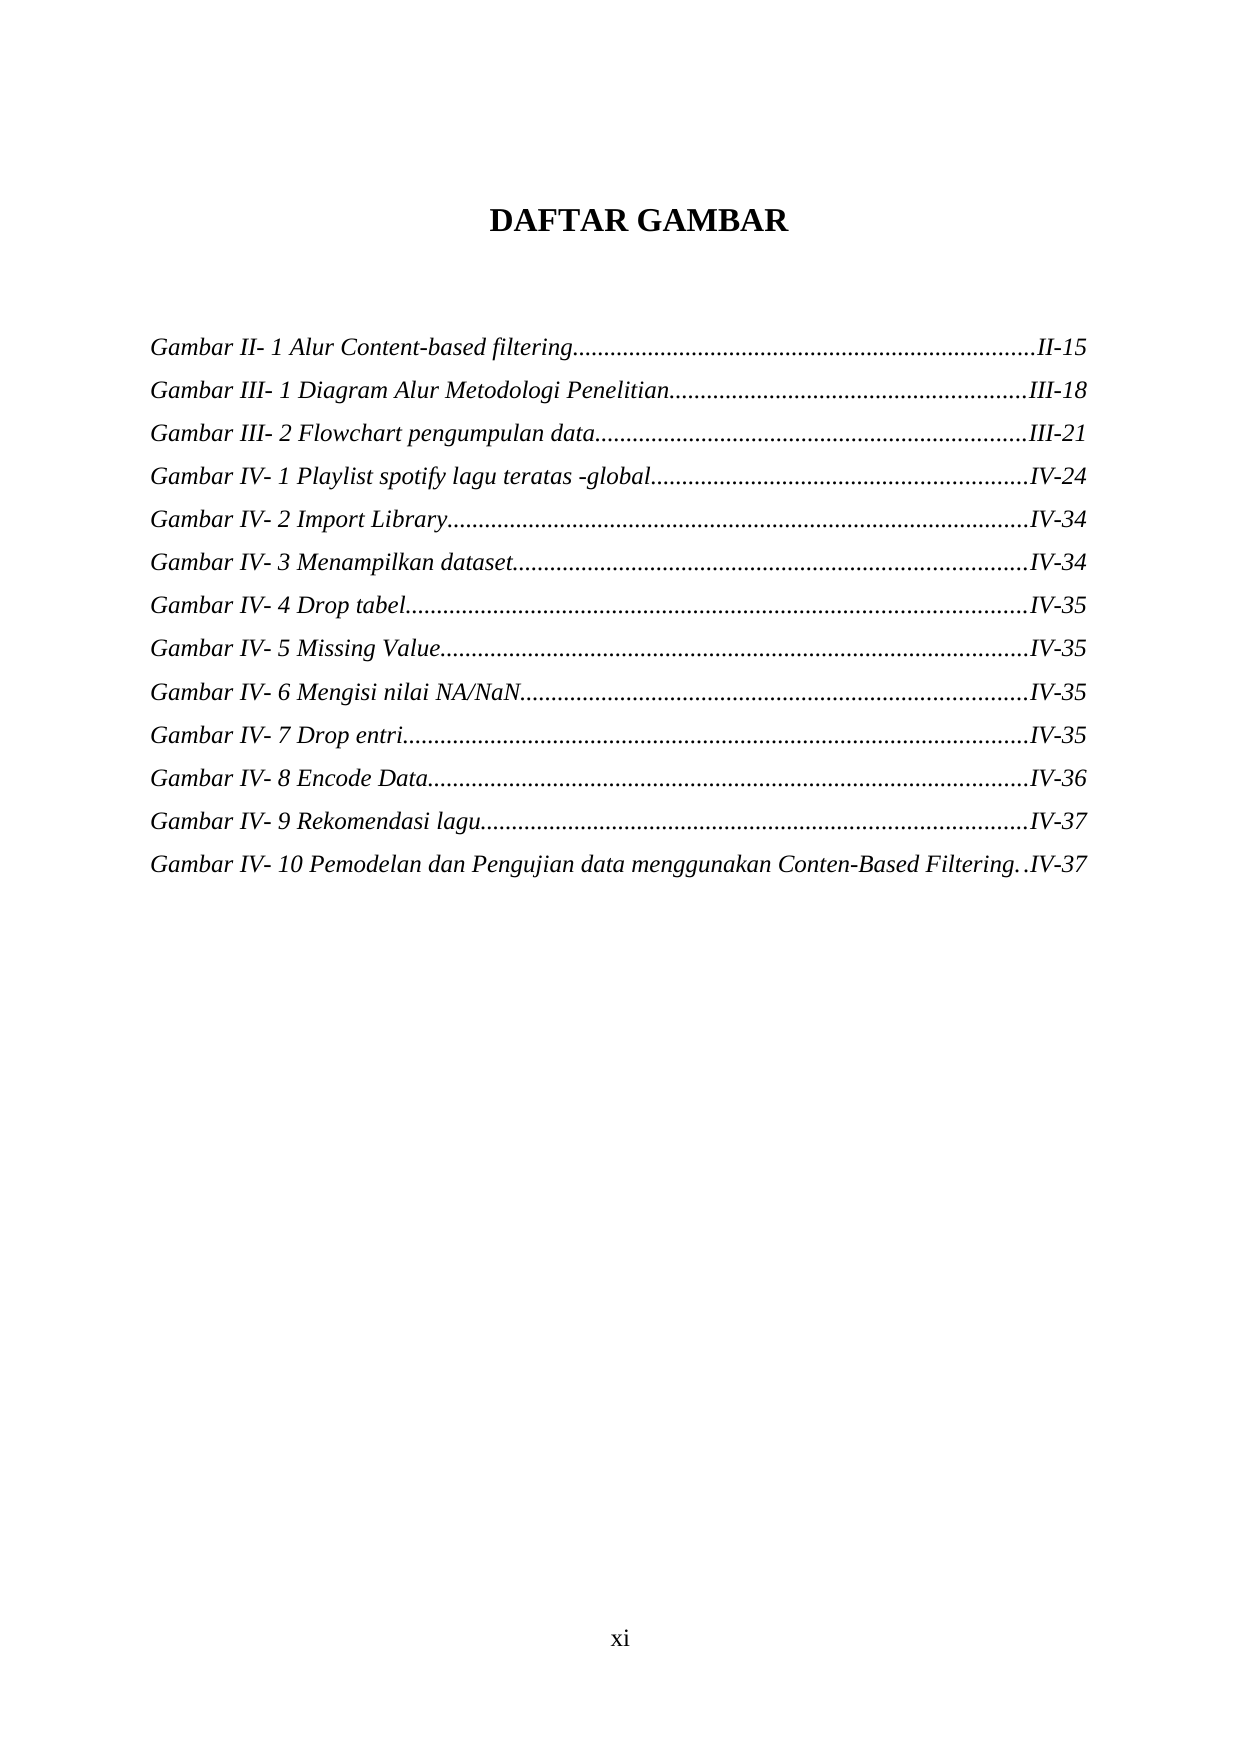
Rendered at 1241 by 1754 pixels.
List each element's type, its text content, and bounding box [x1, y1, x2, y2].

text Gambar IV- 4 Drop tabel IV-35 [150, 590, 1090, 619]
text Gambar IV- 8 Encode Data IV-36 [150, 763, 1090, 792]
text Gambar III- 2 Flowchart pengumpulan data III-21 [150, 418, 1090, 447]
text Gambar IV- 9 Rekomendasi lagu IV-37 [150, 806, 1090, 835]
text Gambar II- 1 Alur Content-based filtering II-15 [150, 332, 1090, 360]
text Gambar III- 1 Diagram Alur Metodologi Penelitian III-18 [150, 375, 1090, 403]
text Gambar IV- 6 Mengisi nilai NA/NaN IV-35 [150, 677, 1090, 705]
text Gambar IV- 3 Menampilkan dataset IV-34 [150, 547, 1090, 576]
text Gambar IV- 10 Pemodelan dan Pengujian data menggunakan Conten-Based Filtering IV-37 [150, 849, 1090, 878]
text Gambar IV- 7 Drop entri IV-35 [150, 720, 1090, 748]
text Gambar IV- 2 Import Library IV-34 [150, 504, 1090, 533]
text Gambar IV- 5 Missing Value IV-35 [150, 633, 1090, 662]
subtitle DAFTAR GAMBAR [187, 200, 1090, 238]
text Gambar IV- 1 Playlist spotify lagu teratas -global IV-24 [150, 461, 1090, 490]
